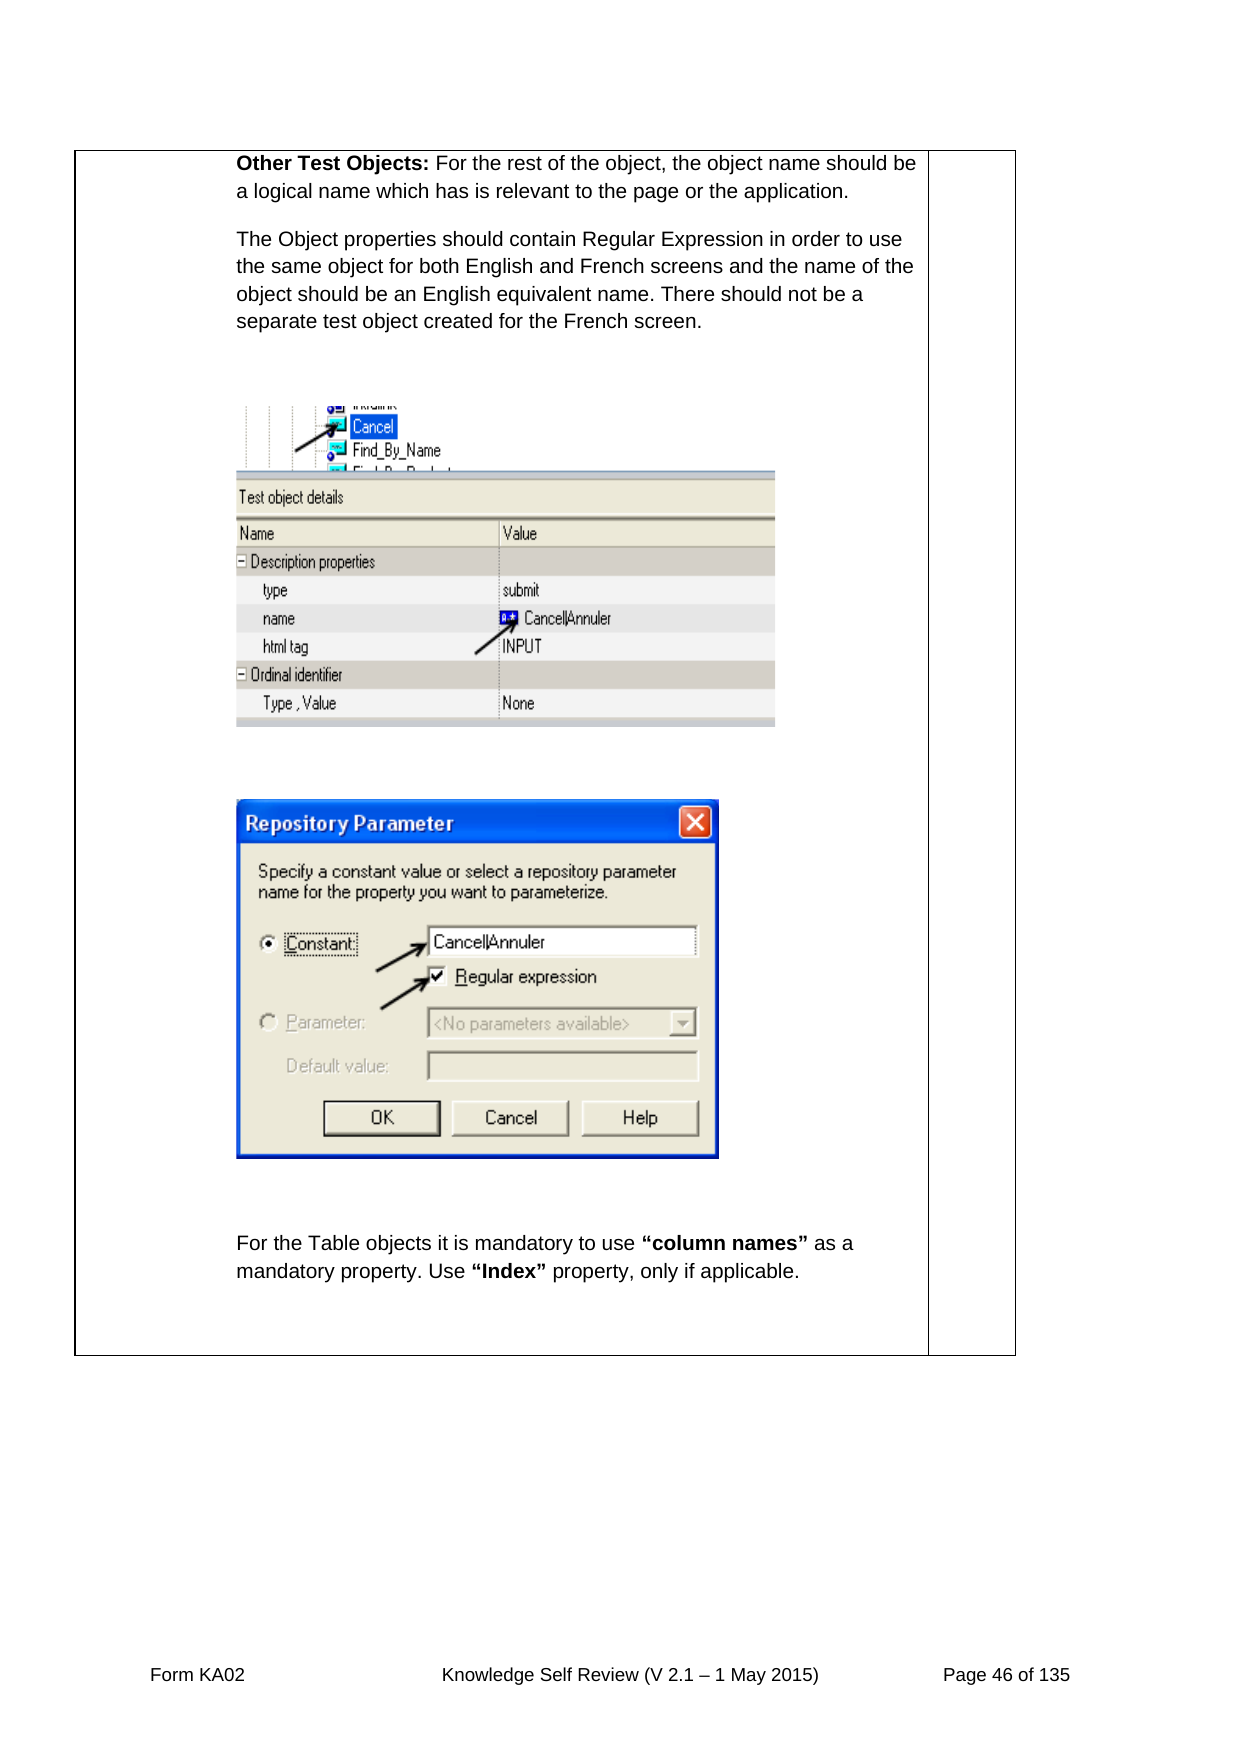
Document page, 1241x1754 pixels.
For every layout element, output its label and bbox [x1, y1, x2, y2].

table_cell [929, 151, 1015, 1355]
table_cell [76, 151, 928, 1355]
picture [236, 406, 776, 727]
picture [236, 799, 719, 1159]
